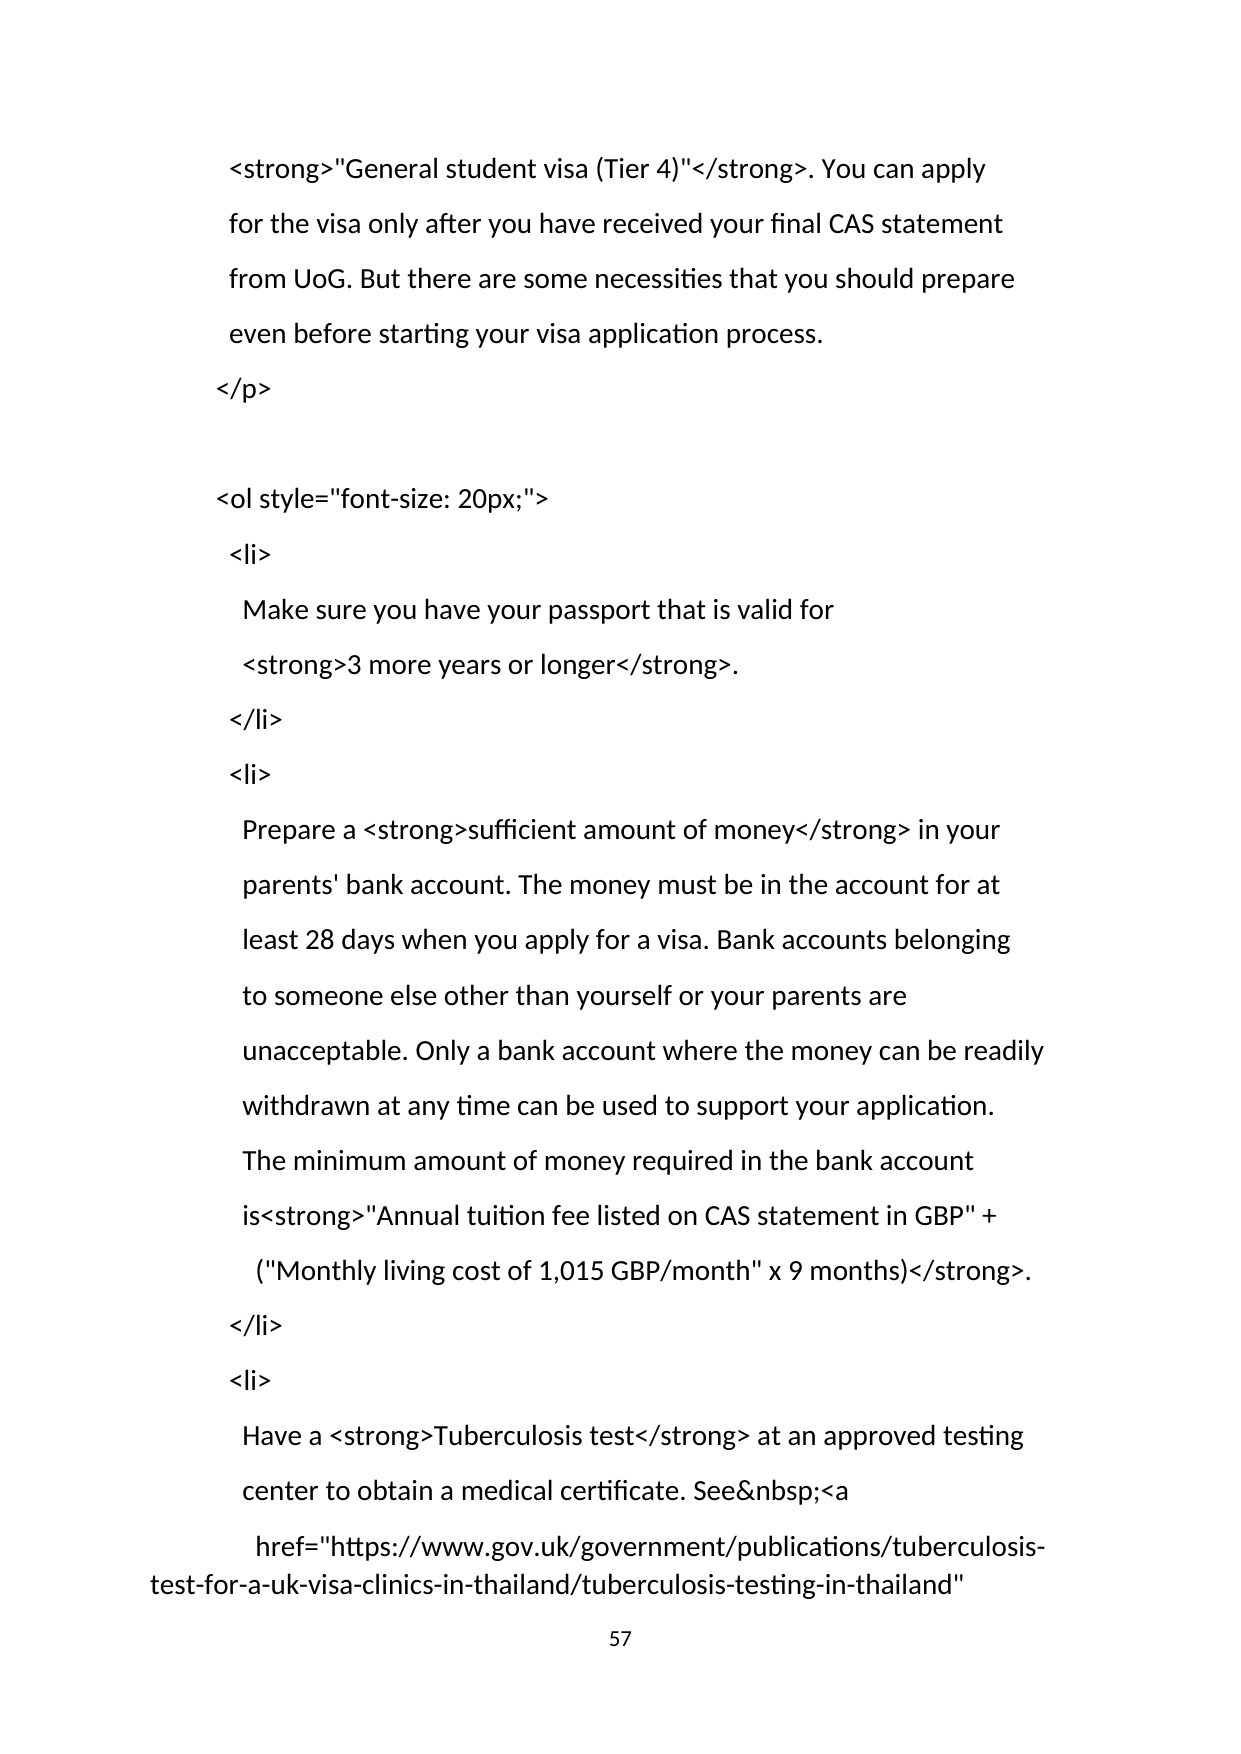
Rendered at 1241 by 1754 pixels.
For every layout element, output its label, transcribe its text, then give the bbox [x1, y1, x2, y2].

text </li> [150, 701, 1090, 737]
text least 28 days when you apply for a visa. Bank accounts belonging [150, 921, 1090, 957]
text Make sure you have your passport that is valid for [150, 591, 1090, 626]
text ("Monthly living cost of 1,015 GBP/month" x 9 months)</strong>. [150, 1252, 1090, 1288]
text even before starting your visa application process. [150, 315, 1090, 351]
text <ol style="font-size: 20px;"> [150, 481, 1090, 516]
text </p> [150, 370, 1090, 406]
text from UoG. But there are some necessities that you should prepare [150, 260, 1090, 296]
text is<strong>"Annual tuition fee listed on CAS statement in GBP" + [150, 1197, 1090, 1233]
text <li> [150, 756, 1090, 792]
text for the visa only after you have received your final CAS statement [150, 205, 1090, 241]
text </li> [150, 1307, 1090, 1343]
text <strong>3 more years or longer</strong>. [150, 646, 1090, 682]
text center to obtain a medical certificate. See&nbsp;<a [150, 1472, 1090, 1508]
text <li> [150, 1362, 1090, 1398]
text The minimum amount of money required in the bank account [150, 1142, 1090, 1177]
text withdrawn at any time can be used to support your application. [150, 1087, 1090, 1122]
text parents' bank account. The money must be in the account for at [150, 866, 1090, 902]
text <strong>"General student visa (Tier 4)"</strong>. You can apply [150, 150, 1090, 186]
text href="https://www.gov.uk/government/publications/tuberculosis-test-for-a-uk-visa-clinics-in-thailand/tuberculosis-testing-in-thailand" [150, 1528, 1090, 1602]
text <li> [150, 536, 1090, 571]
text Prepare a <strong>sufficient amount of money</strong> in your [150, 811, 1090, 847]
text to someone else other than yourself or your parents are [150, 977, 1090, 1012]
text Have a <strong>Tuberculosis test</strong> at an approved testing [150, 1417, 1090, 1453]
text unacceptable. Only a bank account where the money can be readily [150, 1032, 1090, 1067]
